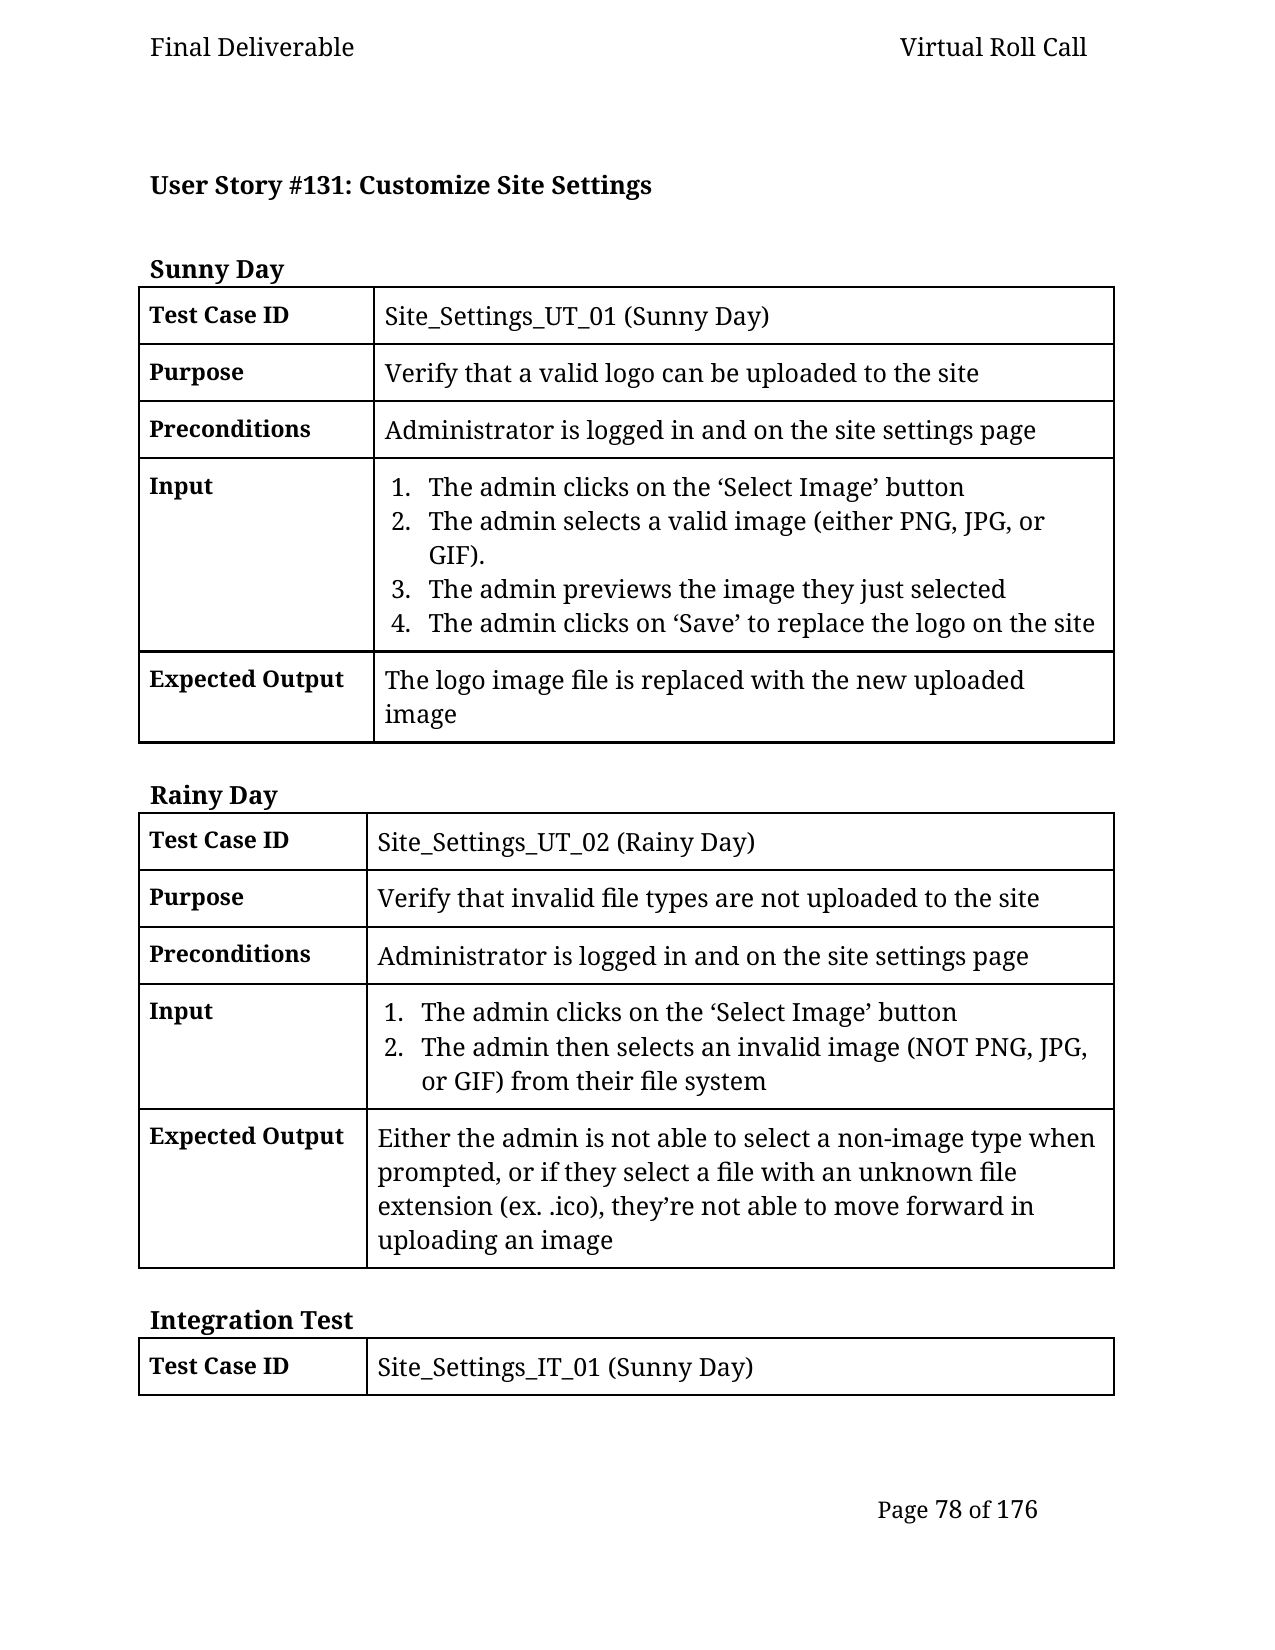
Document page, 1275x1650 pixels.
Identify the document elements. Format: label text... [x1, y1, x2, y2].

table_cell Expected Output [140, 1110, 366, 1267]
table_cell Verify that invalid file types are not uploaded to the site [368, 871, 1113, 926]
table_header Site_Settings_UT_01 (Sunny Day) [375, 288, 1113, 343]
table_cell The admin clicks on the ‘Select Image’ button The admin then selects an invalid image (NOT PNG, JPG, or GIF) from their file system [368, 985, 1113, 1108]
table_cell Either the admin is not able to select a non-image type when prompted, or if they select a file with an unknown file extension (ex. .ico), they’re not able to move forward in uploading an image [368, 1110, 1113, 1267]
text Sunny Day [150, 252, 1125, 286]
table_cell Input [140, 459, 373, 650]
table_header Test Case ID [140, 814, 366, 869]
table_cell The admin clicks on the ‘Select Image’ button The admin selects a valid image (either PNG, JPG, or GIF). The admin previews the image they just selected The admin clicks on ‘Save’ to replace the logo on the site [375, 459, 1113, 650]
table_header Site_Settings_UT_02 (Rainy Day) [368, 814, 1113, 869]
table_header Test Case ID [140, 288, 373, 343]
table_cell Purpose [140, 345, 373, 400]
text Rainy Day [150, 778, 1125, 812]
table_cell Expected Output [140, 653, 373, 741]
table_cell Preconditions [140, 928, 366, 983]
table_cell Administrator is logged in and on the site settings page [375, 402, 1113, 457]
table_cell Administrator is logged in and on the site settings page [368, 928, 1113, 983]
table_header Site_Settings_IT_01 (Sunny Day) [368, 1339, 1113, 1394]
table_cell Preconditions [140, 402, 373, 457]
table_cell Verify that a valid logo can be uploaded to the site [375, 345, 1113, 400]
text Integration Test [150, 1303, 1125, 1337]
table_cell The logo image file is replaced with the new uploaded image [375, 653, 1113, 741]
text User Story #131: Customize Site Settings [150, 167, 1125, 201]
table_cell Input [140, 985, 366, 1108]
table_header Test Case ID [140, 1339, 366, 1394]
table_cell Purpose [140, 871, 366, 926]
